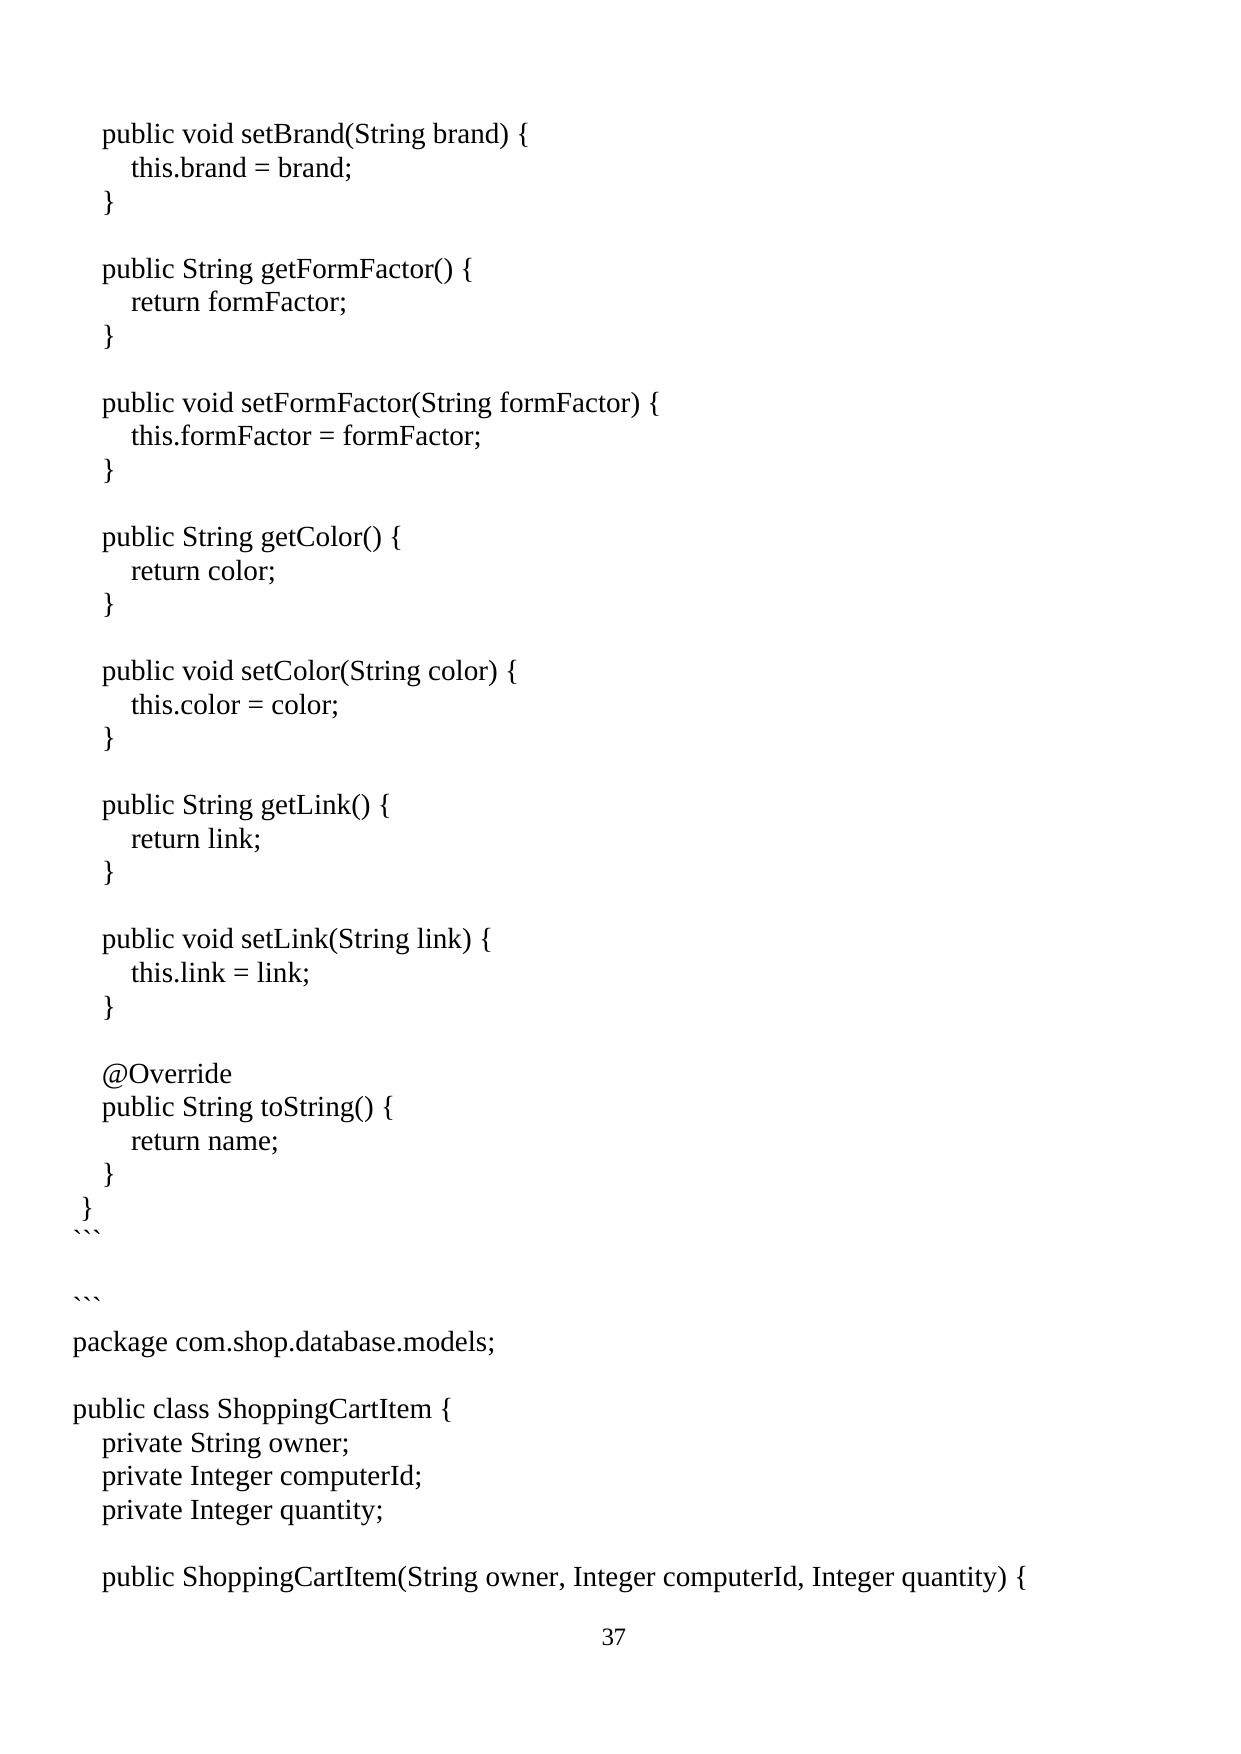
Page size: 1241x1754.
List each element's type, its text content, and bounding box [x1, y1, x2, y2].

text return formFactor; [72, 284, 1192, 318]
text public String getFormFactor() { [72, 251, 1192, 284]
text @Override [72, 1056, 1192, 1089]
text this.formFactor = formFactor; [72, 418, 1192, 452]
text return name; [72, 1123, 1192, 1156]
text public class ShoppingCartItem { [72, 1391, 1192, 1425]
text } [72, 586, 1192, 620]
text public ShoppingCartItem(String owner, Integer computerId, Integer quantity) { [72, 1559, 1192, 1592]
text return link; [72, 821, 1192, 854]
text ``` [72, 1291, 1192, 1324]
text public void setFormFactor(String formFactor) { [72, 385, 1192, 418]
text public String getColor() { [72, 519, 1192, 553]
text } [72, 1190, 1192, 1223]
text this.color = color; [72, 687, 1192, 720]
text private Integer quantity; [72, 1492, 1192, 1525]
text } [72, 720, 1192, 754]
text return color; [72, 553, 1192, 586]
text } [72, 318, 1192, 351]
text this.link = link; [72, 955, 1192, 989]
text private String owner; [72, 1425, 1192, 1458]
text package com.shop.database.models; [72, 1324, 1192, 1358]
text public void setLink(String link) { [72, 922, 1192, 955]
text } [72, 184, 1192, 217]
text public void setBrand(String brand) { [72, 117, 1192, 150]
text } [72, 1156, 1192, 1190]
text } [72, 452, 1192, 486]
text ``` [72, 1223, 1192, 1257]
text public void setColor(String color) { [72, 653, 1192, 687]
text this.brand = brand; [72, 150, 1192, 184]
text } [72, 854, 1192, 888]
text public String getLink() { [72, 787, 1192, 821]
text private Integer computerId; [72, 1458, 1192, 1492]
text } [72, 989, 1192, 1022]
text public String toString() { [72, 1089, 1192, 1123]
